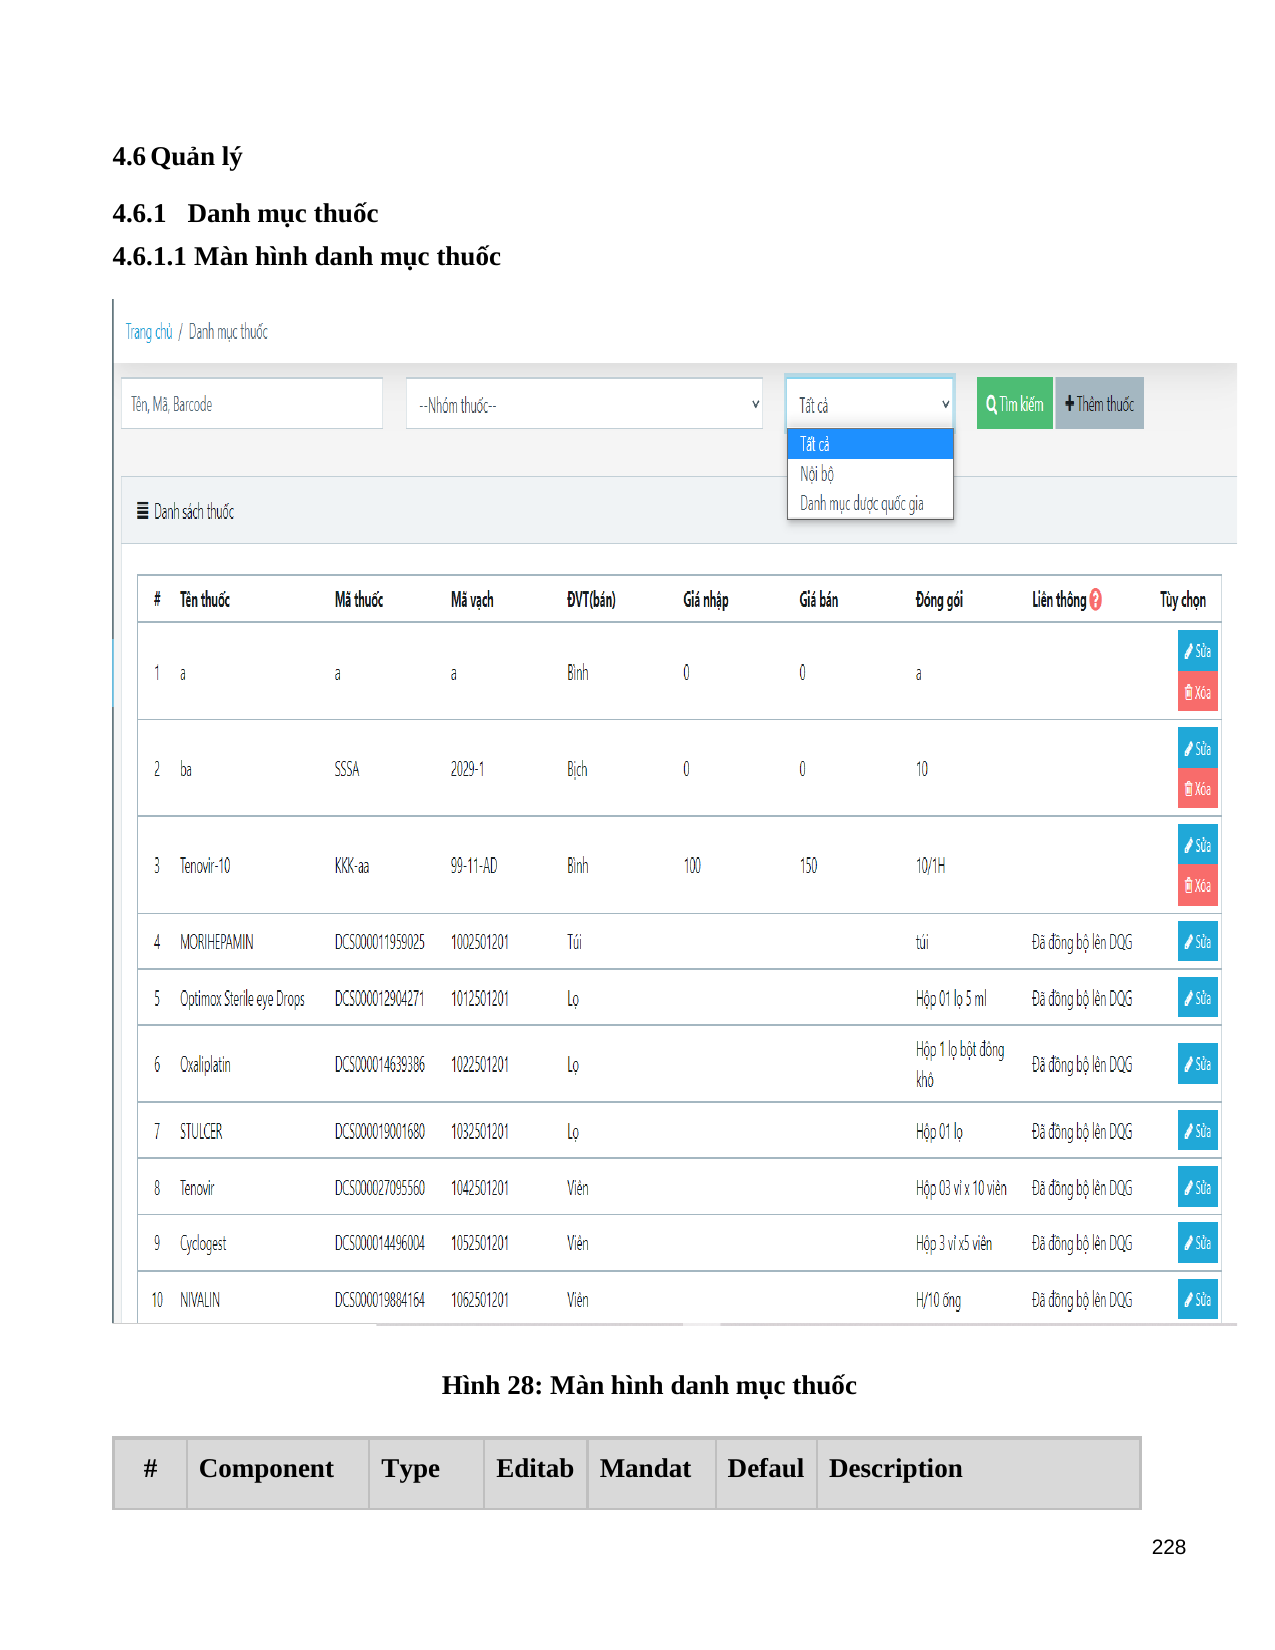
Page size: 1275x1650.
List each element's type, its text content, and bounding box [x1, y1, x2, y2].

text Hình 28: Màn hình danh mục thuốc [112, 1369, 1186, 1400]
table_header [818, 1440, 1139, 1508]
subtitle Danh mục thuốc [112, 197, 1186, 228]
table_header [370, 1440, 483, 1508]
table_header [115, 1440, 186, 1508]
subtitle Màn hình danh mục thuốc [112, 240, 1186, 271]
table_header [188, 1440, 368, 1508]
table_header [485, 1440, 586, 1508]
subtitle Quản lý [112, 141, 1186, 172]
picture [112, 299, 1238, 1345]
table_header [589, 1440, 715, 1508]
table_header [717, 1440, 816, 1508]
